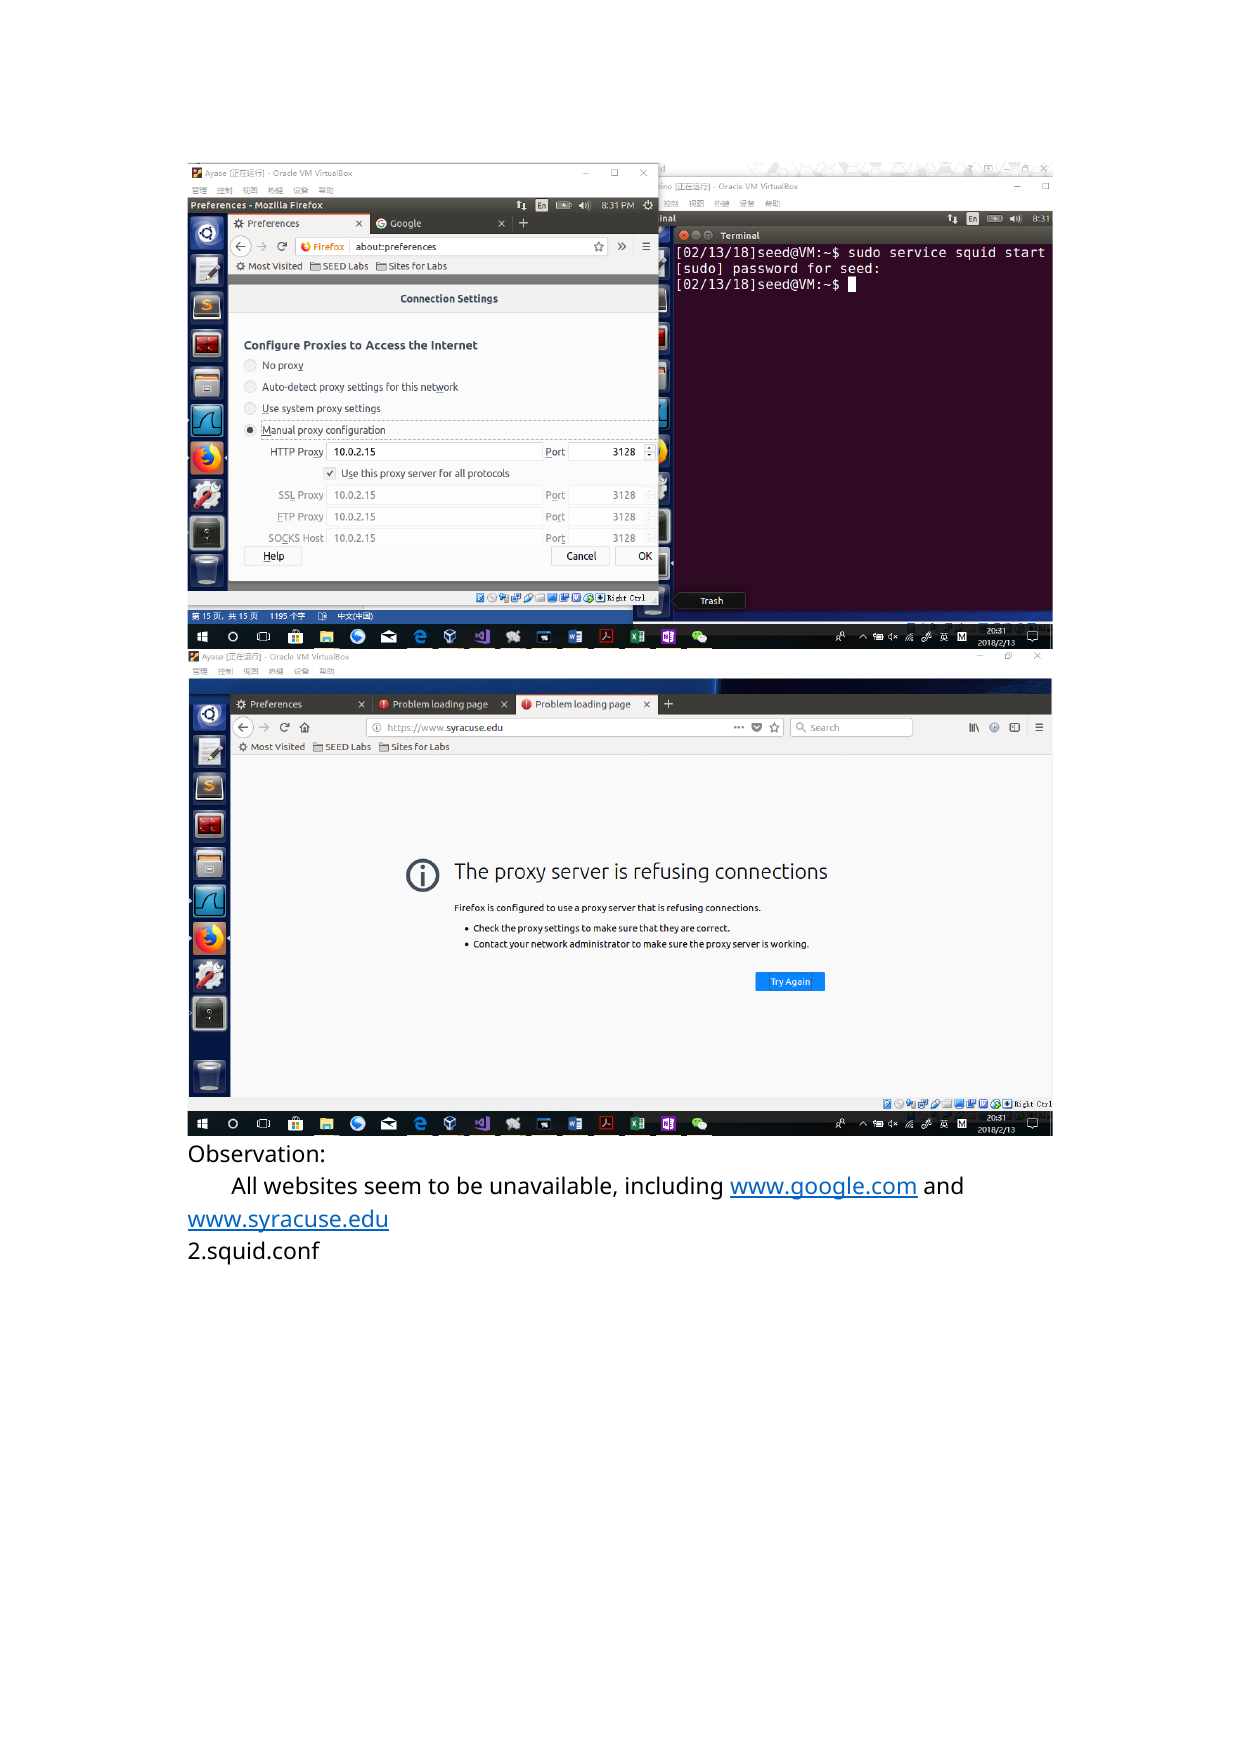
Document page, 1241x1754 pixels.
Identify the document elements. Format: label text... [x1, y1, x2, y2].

text 2.squid.conf [187, 1234, 1053, 1267]
text Observation: [187, 1137, 1053, 1169]
picture [187, 162, 1053, 1136]
text All websites seem to be unavailable, including www.google.com and www.syracuse.edu [187, 1169, 1053, 1234]
